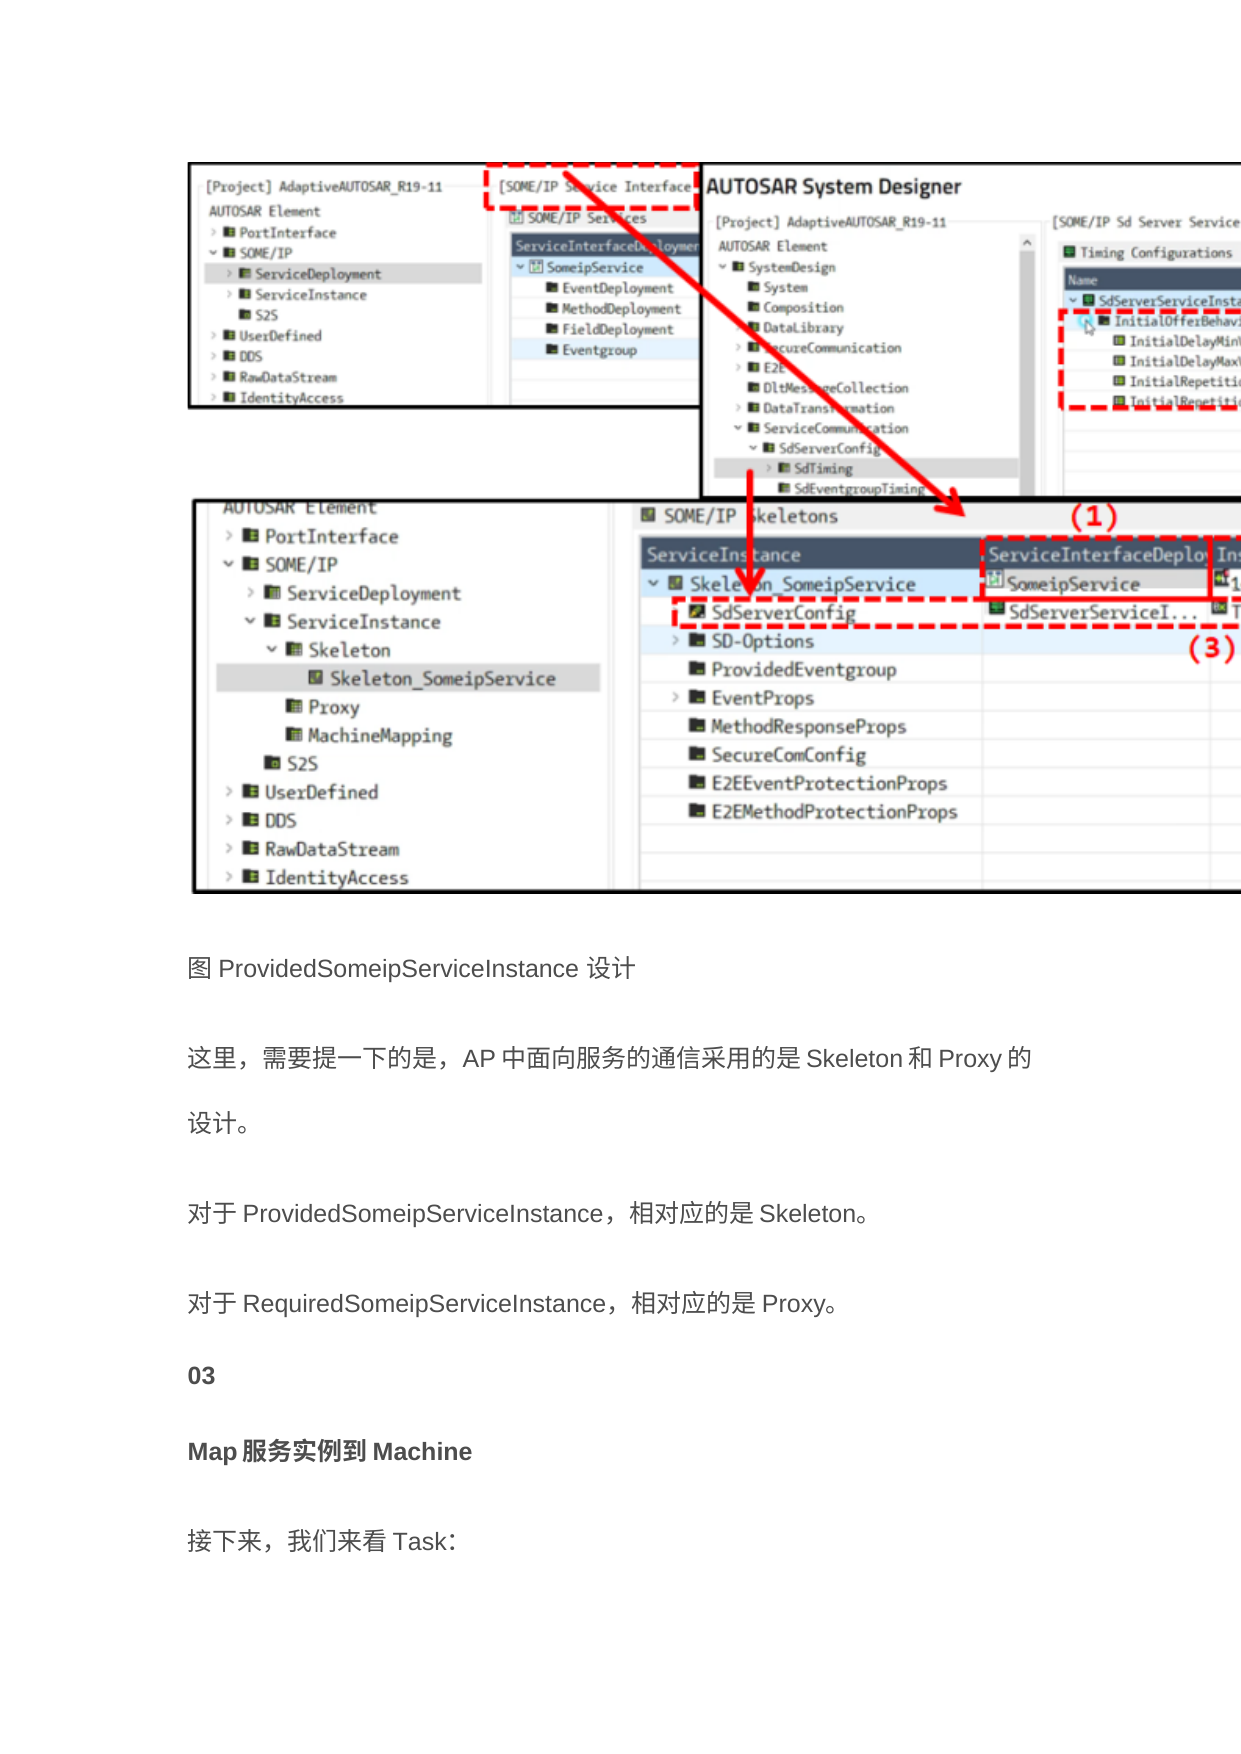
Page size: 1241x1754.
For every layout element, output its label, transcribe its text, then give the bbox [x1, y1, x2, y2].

text 对于RequiredSomeipServiceInstance，相对应的是Proxy。 [187, 1269, 1053, 1334]
text 接下来，我们来看Task： [187, 1507, 1053, 1572]
text 这里，需要提一下的是，AP中面向服务的通信采用的是Skeleton和Proxy的设计。 [187, 1024, 1053, 1154]
text 对于ProvidedSomeipServiceInstance，相对应的是Skeleton。 [187, 1179, 1053, 1244]
text 03 [187, 1359, 1053, 1392]
picture [187, 162, 1241, 894]
text Map服务实例到Machine [187, 1417, 1053, 1482]
text 图 ProvidedSomeipServiceInstance 设计 [187, 934, 1053, 999]
